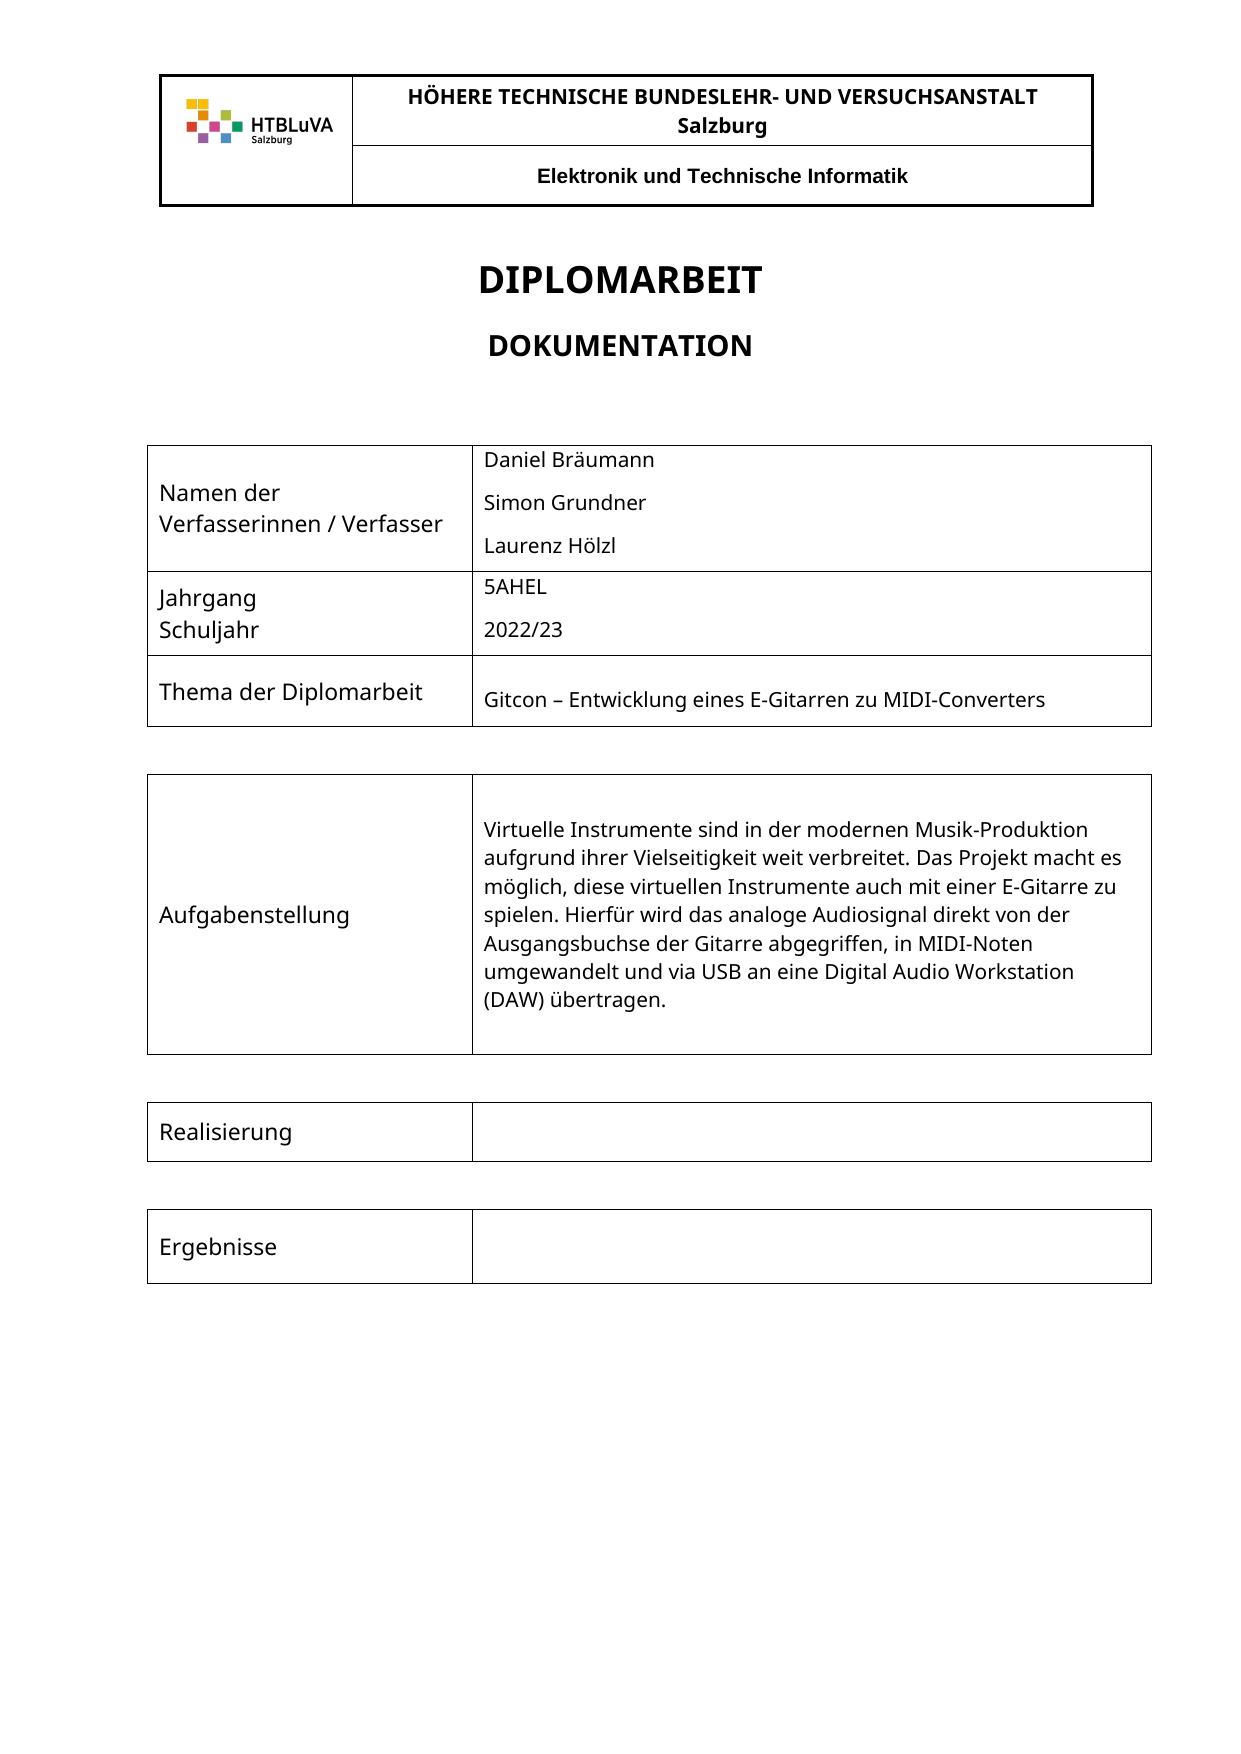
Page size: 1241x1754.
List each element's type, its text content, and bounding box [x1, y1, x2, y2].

table_header Virtuelle Instrumente sind in der modernen Musik-Produktion aufgrund ihrer Vielseitigkeit weit verbreitet. Das Projekt macht es möglich, diese virtuellen Instrumente auch mit einer E-Gitarre zu spielen. Hierfür wird das analoge Audiosignal direkt von der Ausgangsbuchse der Gitarre abgegriffen, in MIDI-Noten umgewandelt und via USB an eine Digital Audio Workstation (DAW) übertragen. [473, 775, 1151, 1054]
table_header Realisierung [148, 1103, 472, 1161]
table_cell Jahrgang Schuljahr [148, 572, 472, 655]
table_header Ergebnisse [148, 1210, 472, 1282]
table_header Daniel Bräumann Simon Grundner Laurenz Hölzl [473, 446, 1151, 571]
table_header Aufgabenstellung [148, 775, 472, 1054]
table_cell Gitcon – Entwicklung eines E-Gitarren zu MIDI-Converters [473, 656, 1151, 726]
table_header [473, 1210, 1151, 1282]
picture [164, 79, 352, 163]
table_cell Thema der Diplomarbeit [148, 656, 472, 726]
text DOKUMENTATION [148, 326, 1093, 365]
table_header Namen der Verfasserinnen / Verfasser [148, 446, 472, 571]
table_cell 5AHEL 2022/23 [473, 572, 1151, 655]
text DIPLOMARBEIT [148, 254, 1093, 305]
table_header [473, 1103, 1151, 1161]
